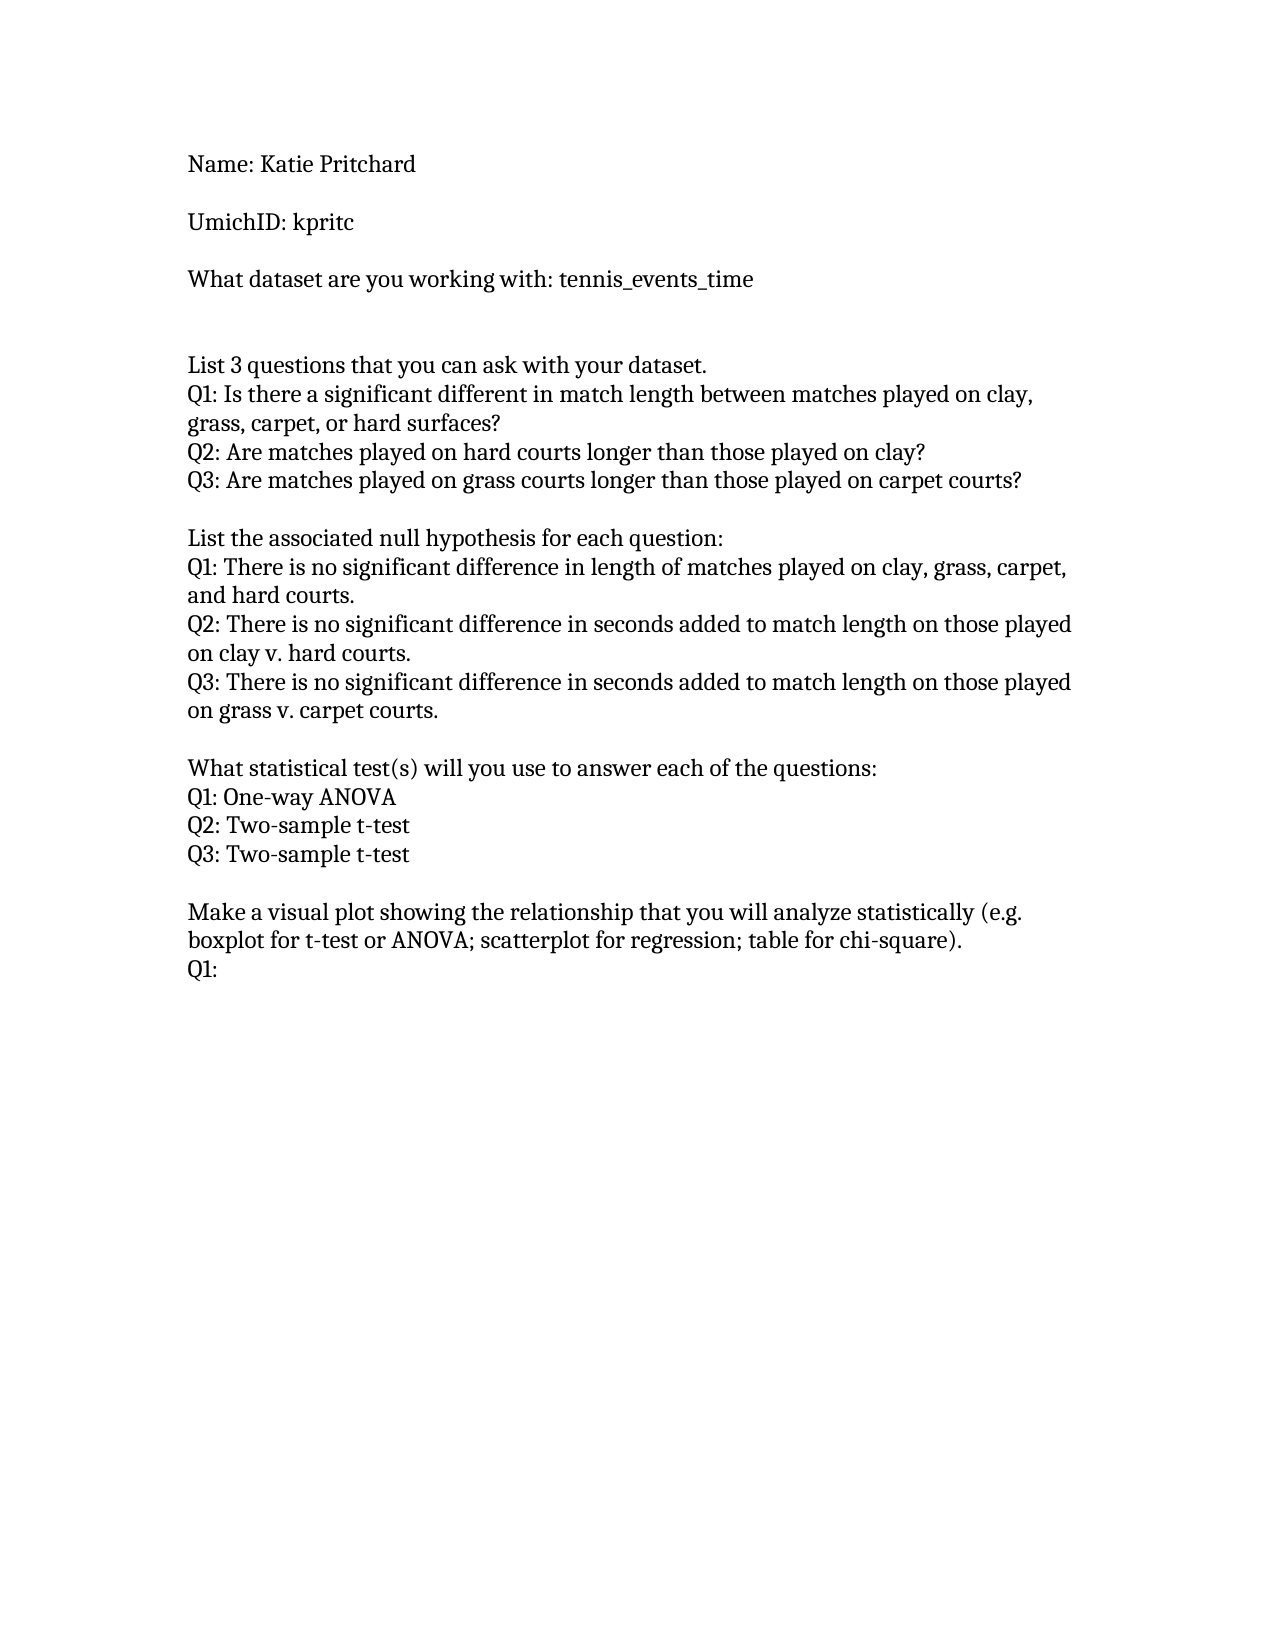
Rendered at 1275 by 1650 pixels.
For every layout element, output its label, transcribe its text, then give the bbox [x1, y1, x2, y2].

text Q2: Are matches played on hard courts longer than those played on clay? [187, 437, 1087, 466]
text Q1: One-way ANOVA [187, 782, 1087, 811]
text Make a visual plot showing the relationship that you will analyze statistically (e.g. boxplot for t-test or ANOVA; scatterplot for regression; table for chi-square). [187, 897, 1087, 955]
text List the associated null hypothesis for each question: [187, 524, 1087, 552]
text Q1: [187, 955, 1087, 984]
text Q1: Is there a significant different in match length between matches played on clay, grass, carpet, or hard surfaces? [187, 380, 1087, 437]
text UmichID: kpritc [187, 207, 1087, 236]
text Q2: There is no significant difference in seconds added to match length on those played on clay v. hard courts. [187, 610, 1087, 667]
text What dataset are you working with: tennis_events_time [187, 265, 1087, 294]
text Q3: Are matches played on grass courts longer than those played on carpet courts? [187, 466, 1087, 495]
text Name: Katie Pritchard [187, 150, 1087, 179]
text Q2: Two-sample t-test [187, 811, 1087, 840]
text Q1: There is no significant difference in length of matches played on clay, grass, carpet, and hard courts. [187, 552, 1087, 610]
text Q3: There is no significant difference in seconds added to match length on those played on grass v. carpet courts. [187, 667, 1087, 725]
text What statistical test(s) will you use to answer each of the questions: [187, 754, 1087, 782]
text List 3 questions that you can ask with your dataset. [187, 351, 1087, 380]
text Q3: Two-sample t-test [187, 840, 1087, 869]
